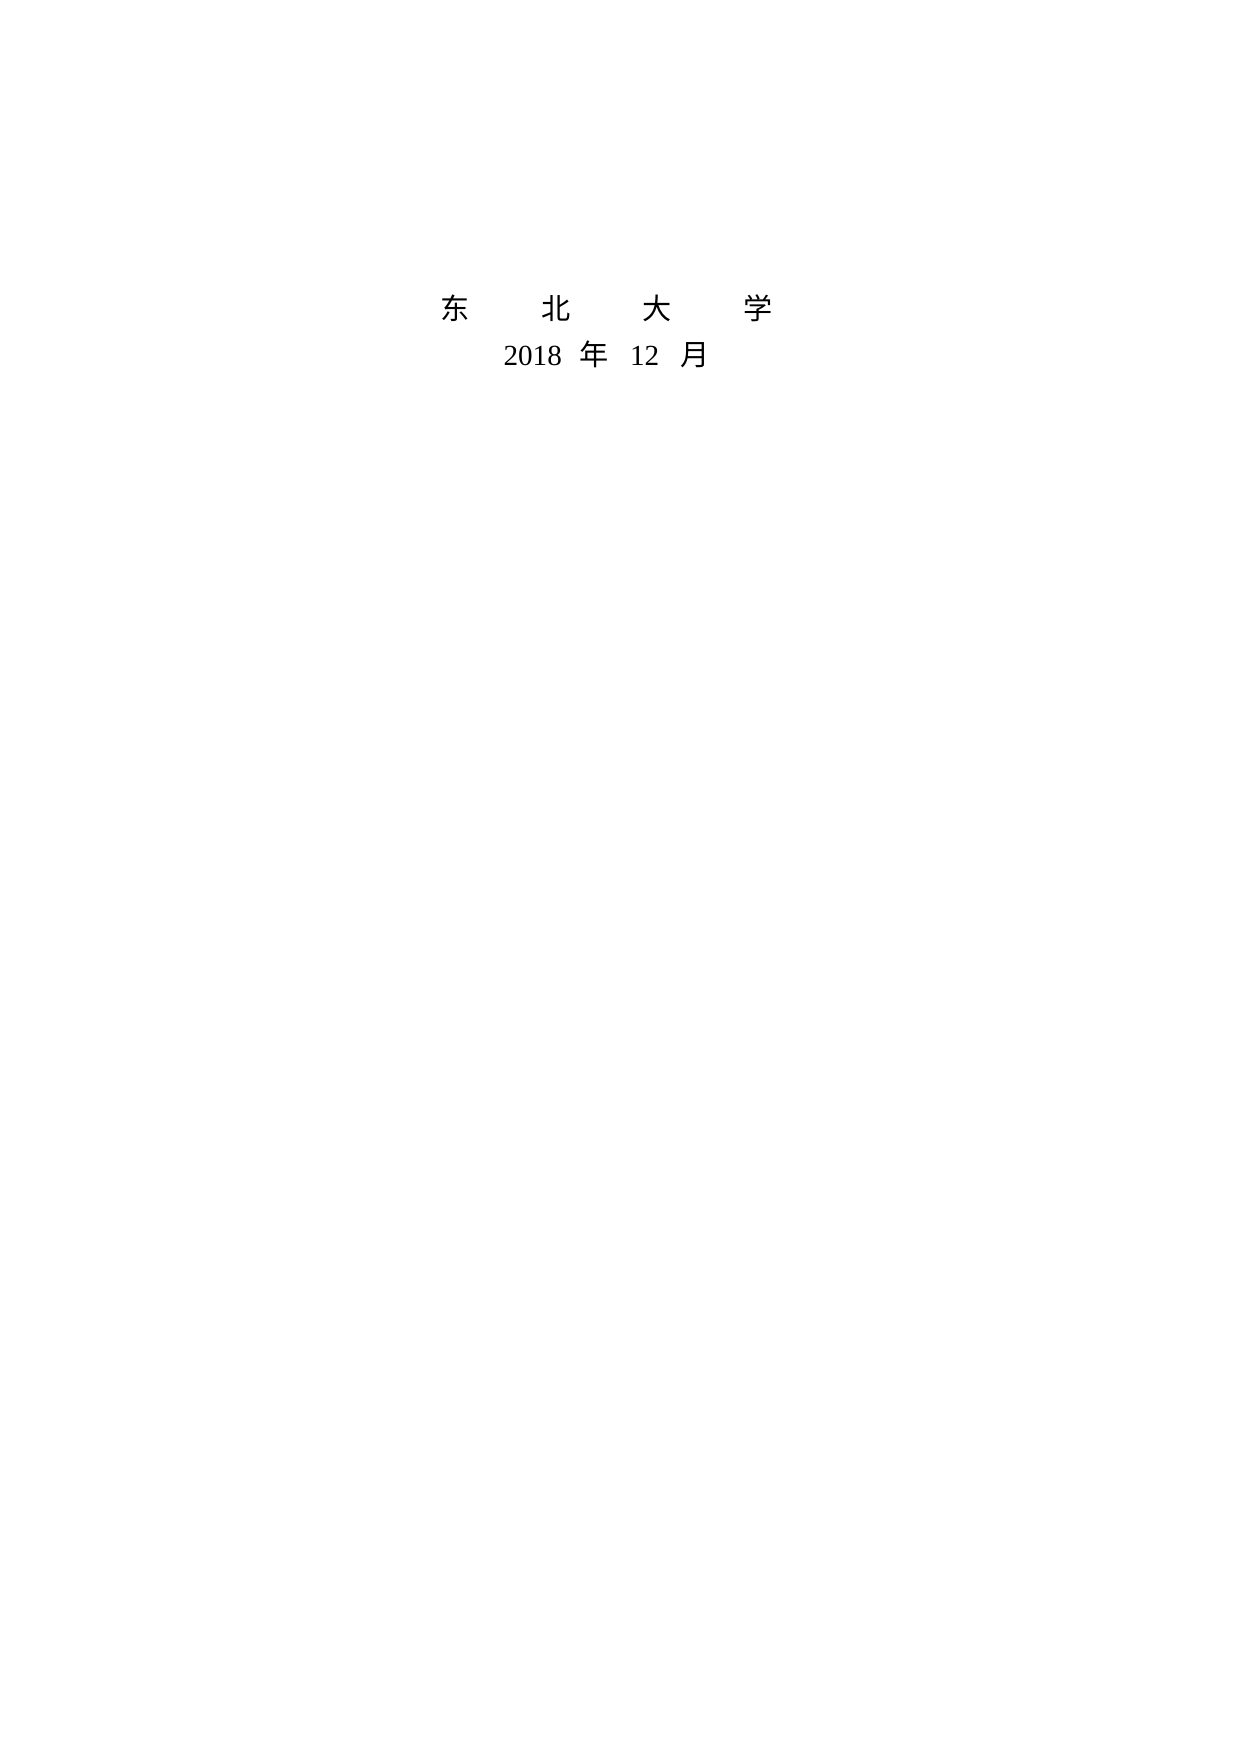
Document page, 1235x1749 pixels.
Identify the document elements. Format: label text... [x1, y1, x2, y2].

text 东 北 大 学 [149, 284, 1085, 329]
text 2018年12月 [149, 329, 1085, 375]
